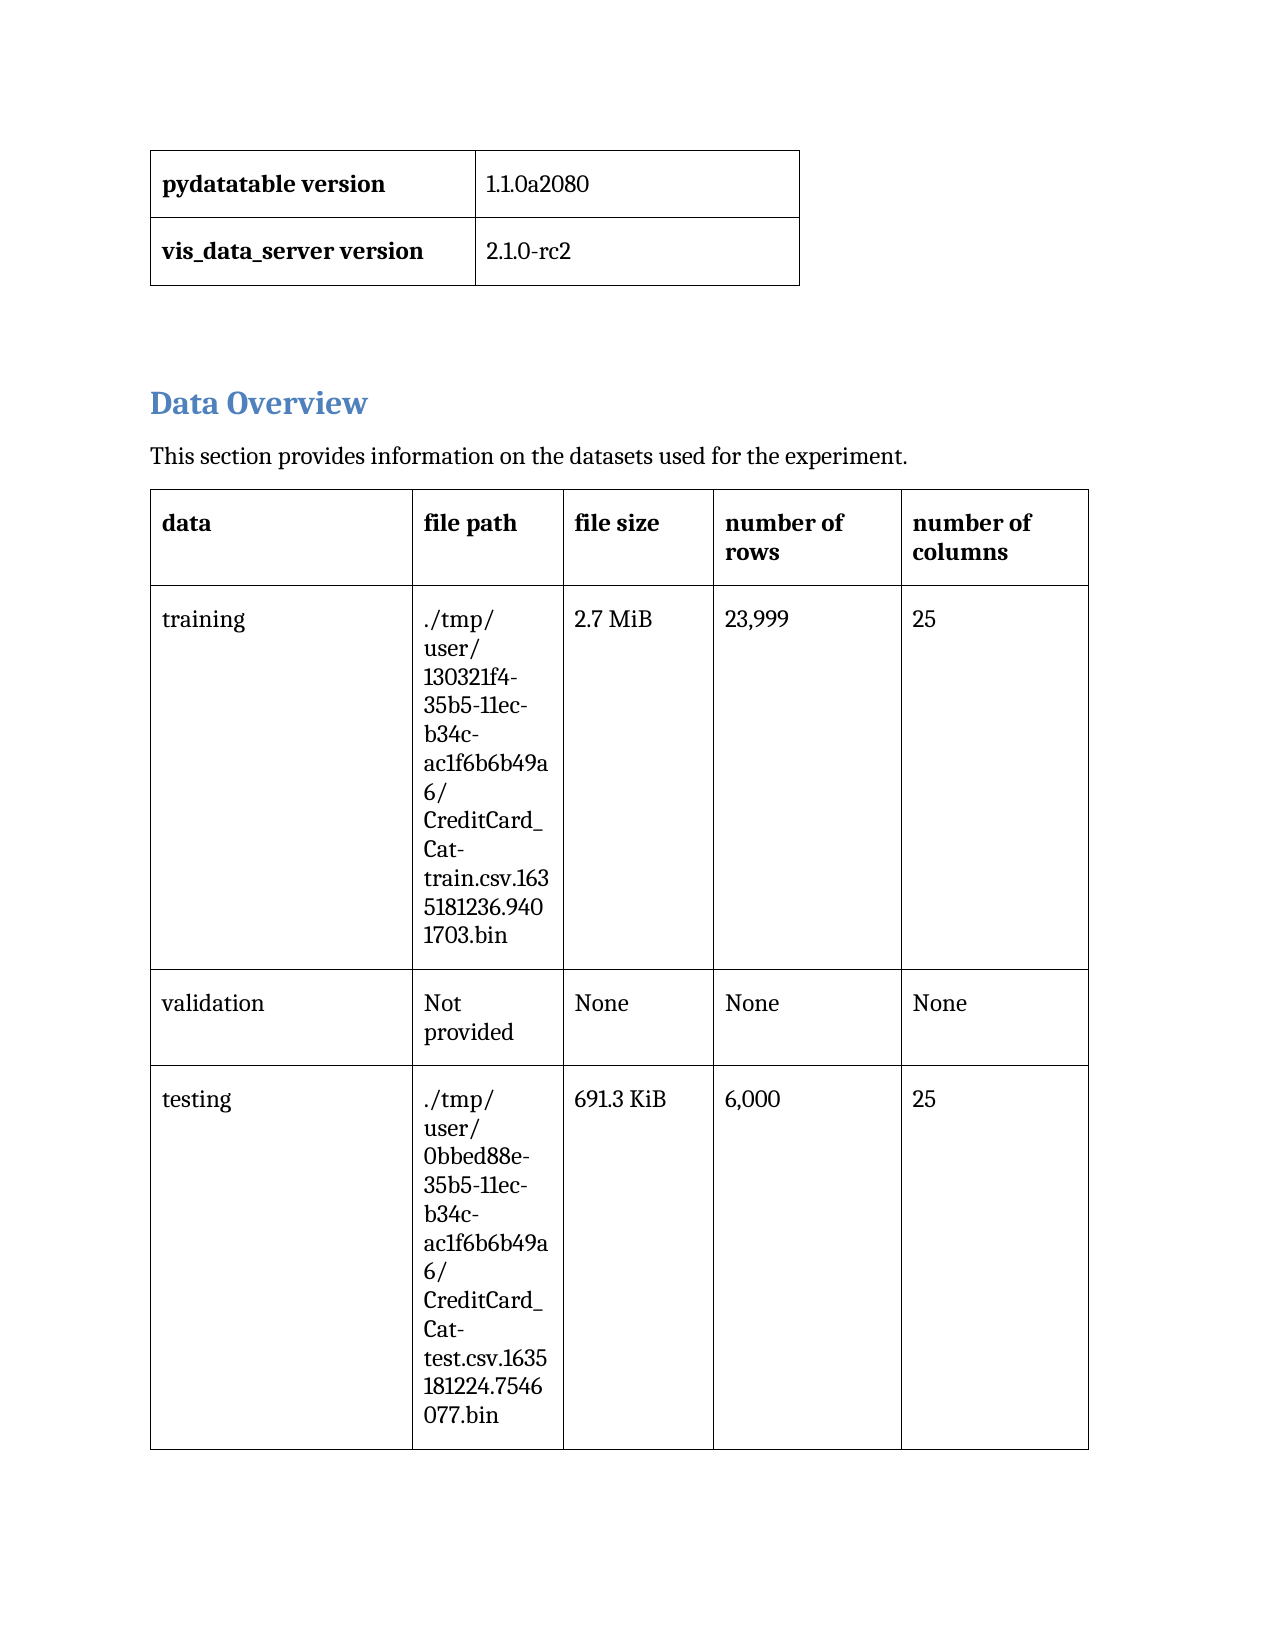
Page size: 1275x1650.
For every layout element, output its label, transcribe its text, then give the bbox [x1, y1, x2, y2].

table_cell None [714, 970, 901, 1065]
table_header data [151, 490, 412, 585]
table_cell 25 [902, 1066, 1088, 1448]
table_header file path [413, 490, 563, 585]
table_cell 2.7 MiB [564, 586, 713, 969]
text This section provides information on the datasets used for the experiment. [150, 442, 1125, 471]
subtitle Data Overview [150, 385, 1125, 423]
table_cell ./tmp/user/0bbed88e-35b5-11ec-b34c-ac1f6b6b49a6/CreditCard_Cat-test.csv.1635181224.7546077.bin [413, 1066, 563, 1448]
table_cell 6,000 [714, 1066, 901, 1448]
table_header file size [564, 490, 713, 585]
table_cell 2.1.0-rc2 [476, 218, 799, 284]
table_cell 1.1.0a2080 [476, 151, 799, 217]
table_cell None [564, 970, 713, 1065]
table_header number of rows [714, 490, 901, 585]
table_cell training [151, 586, 412, 969]
table_cell 691.3 KiB [564, 1066, 713, 1448]
table_header number of columns [902, 490, 1088, 585]
table_cell 25 [902, 586, 1088, 969]
table_cell 23,999 [714, 586, 901, 969]
table_cell testing [151, 1066, 412, 1448]
table_cell validation [151, 970, 412, 1065]
table_cell ./tmp/user/130321f4-35b5-11ec-b34c-ac1f6b6b49a6/CreditCard_Cat-train.csv.1635181236.9401703.bin [413, 586, 563, 969]
table_cell None [902, 970, 1088, 1065]
table_cell pydatatable version [151, 151, 475, 217]
table_cell vis_data_server version [151, 218, 475, 284]
table_cell Not provided [413, 970, 563, 1065]
